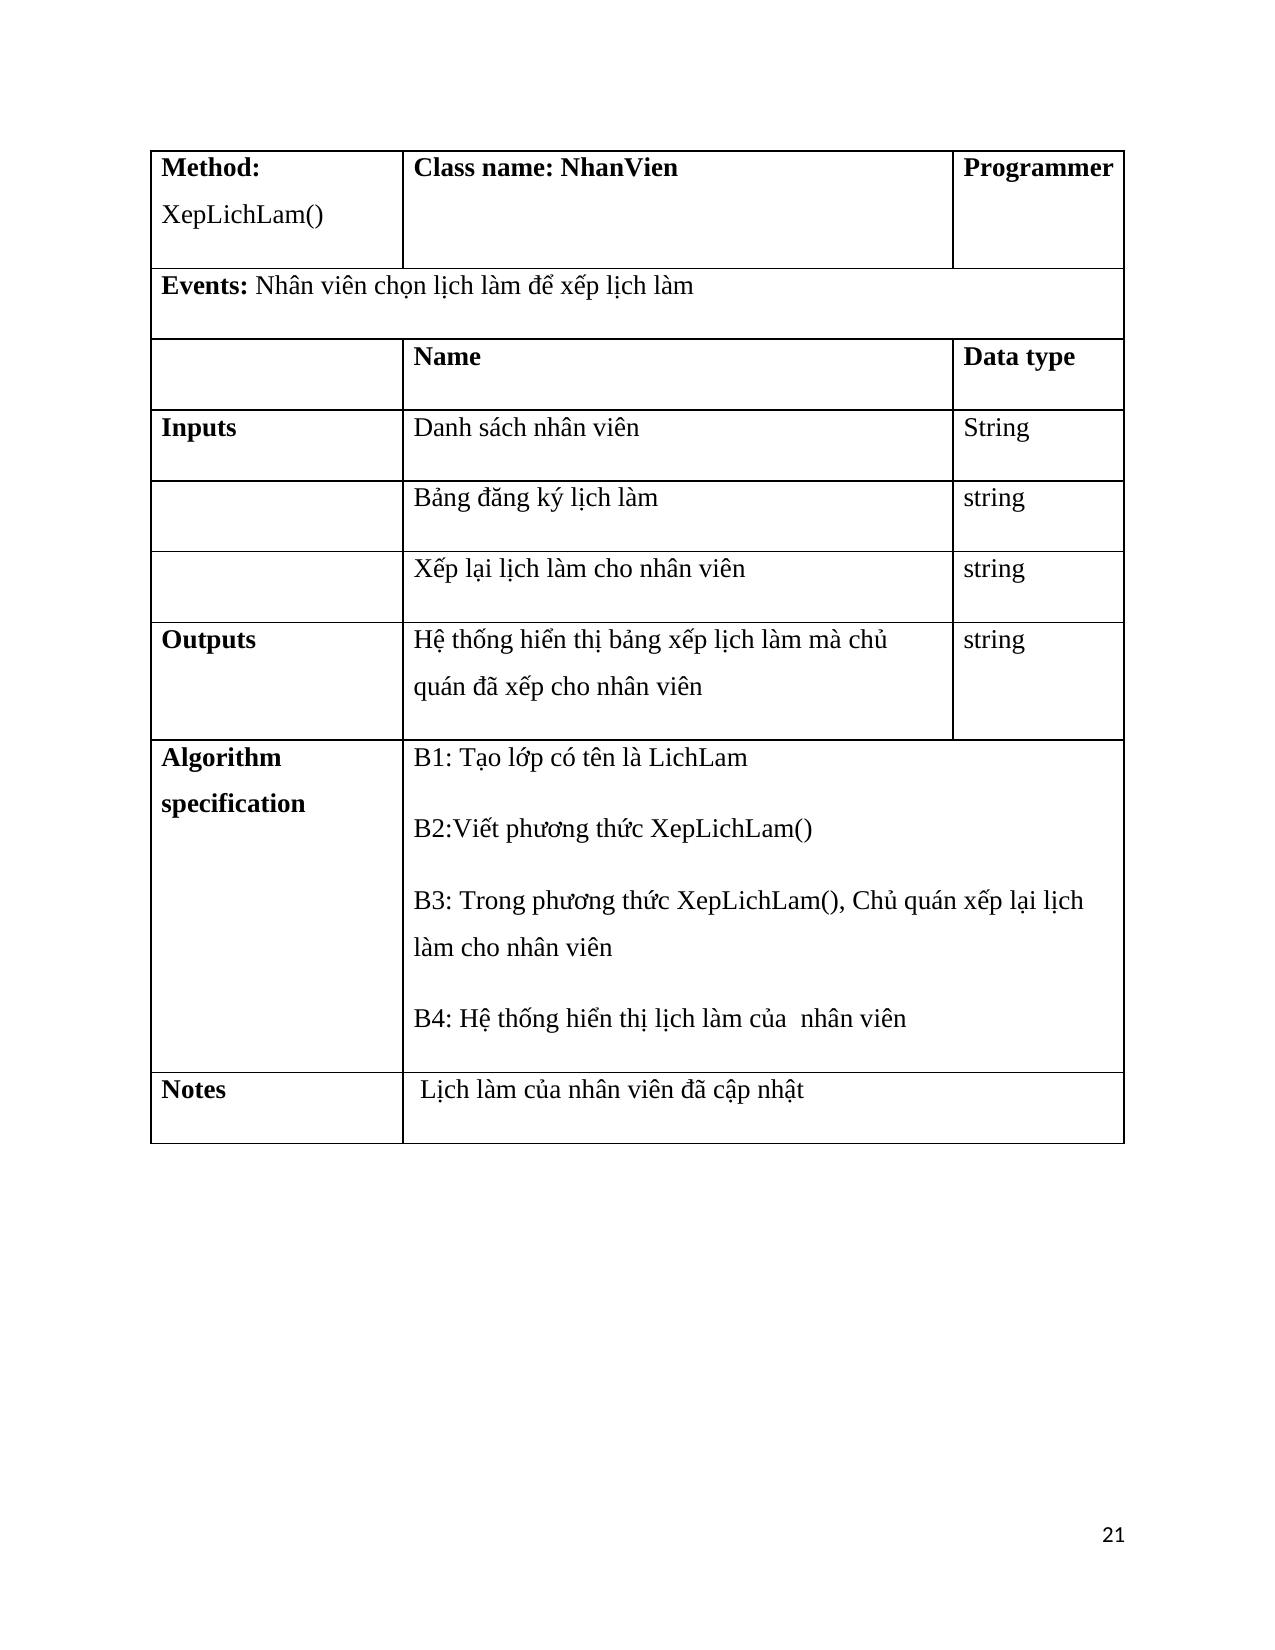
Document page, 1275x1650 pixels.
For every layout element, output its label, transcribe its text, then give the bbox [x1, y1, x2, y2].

table_cell Xếp lại lịch làm cho nhân viên [404, 552, 952, 622]
table_cell [152, 552, 402, 622]
table_cell String [954, 411, 1123, 480]
table_cell Danh sách nhân viên [404, 411, 952, 480]
table_cell Algorithm specification [152, 741, 402, 1072]
table_cell Data type [954, 340, 1123, 409]
table_cell string [954, 552, 1123, 622]
table_cell Hệ thống hiển thị bảng xếp lịch làm mà chủ quán đã xếp cho nhân viên [404, 623, 952, 739]
table_cell string [954, 482, 1123, 551]
table_cell Notes [152, 1073, 402, 1142]
table_cell B1: Tạo lớp có tên là LichLam B2:Viết phương thức XepLichLam() B3: Trong phương thức XepLichLam(), Chủ quán xếp lại lịch làm cho nhân viên B4: Hệ thống hiển thị lịch làm của nhân viên [404, 741, 1123, 1072]
table_cell Lịch làm của nhân viên đã cập nhật [404, 1073, 1123, 1142]
table_header Class name: NhanVien [404, 152, 952, 267]
table_header Method: XepLichLam() [152, 152, 402, 267]
table_cell string [954, 623, 1123, 739]
table_cell [152, 340, 402, 409]
table_header Programmer [954, 152, 1123, 267]
table_cell Name [404, 340, 952, 409]
table_cell Outputs [152, 623, 402, 739]
table_cell [152, 482, 402, 551]
table_cell Inputs [152, 411, 402, 480]
table_cell Bảng đăng ký lịch làm [404, 482, 952, 551]
table_cell Events: Nhân viên chọn lịch làm để xếp lịch làm [152, 269, 1123, 338]
